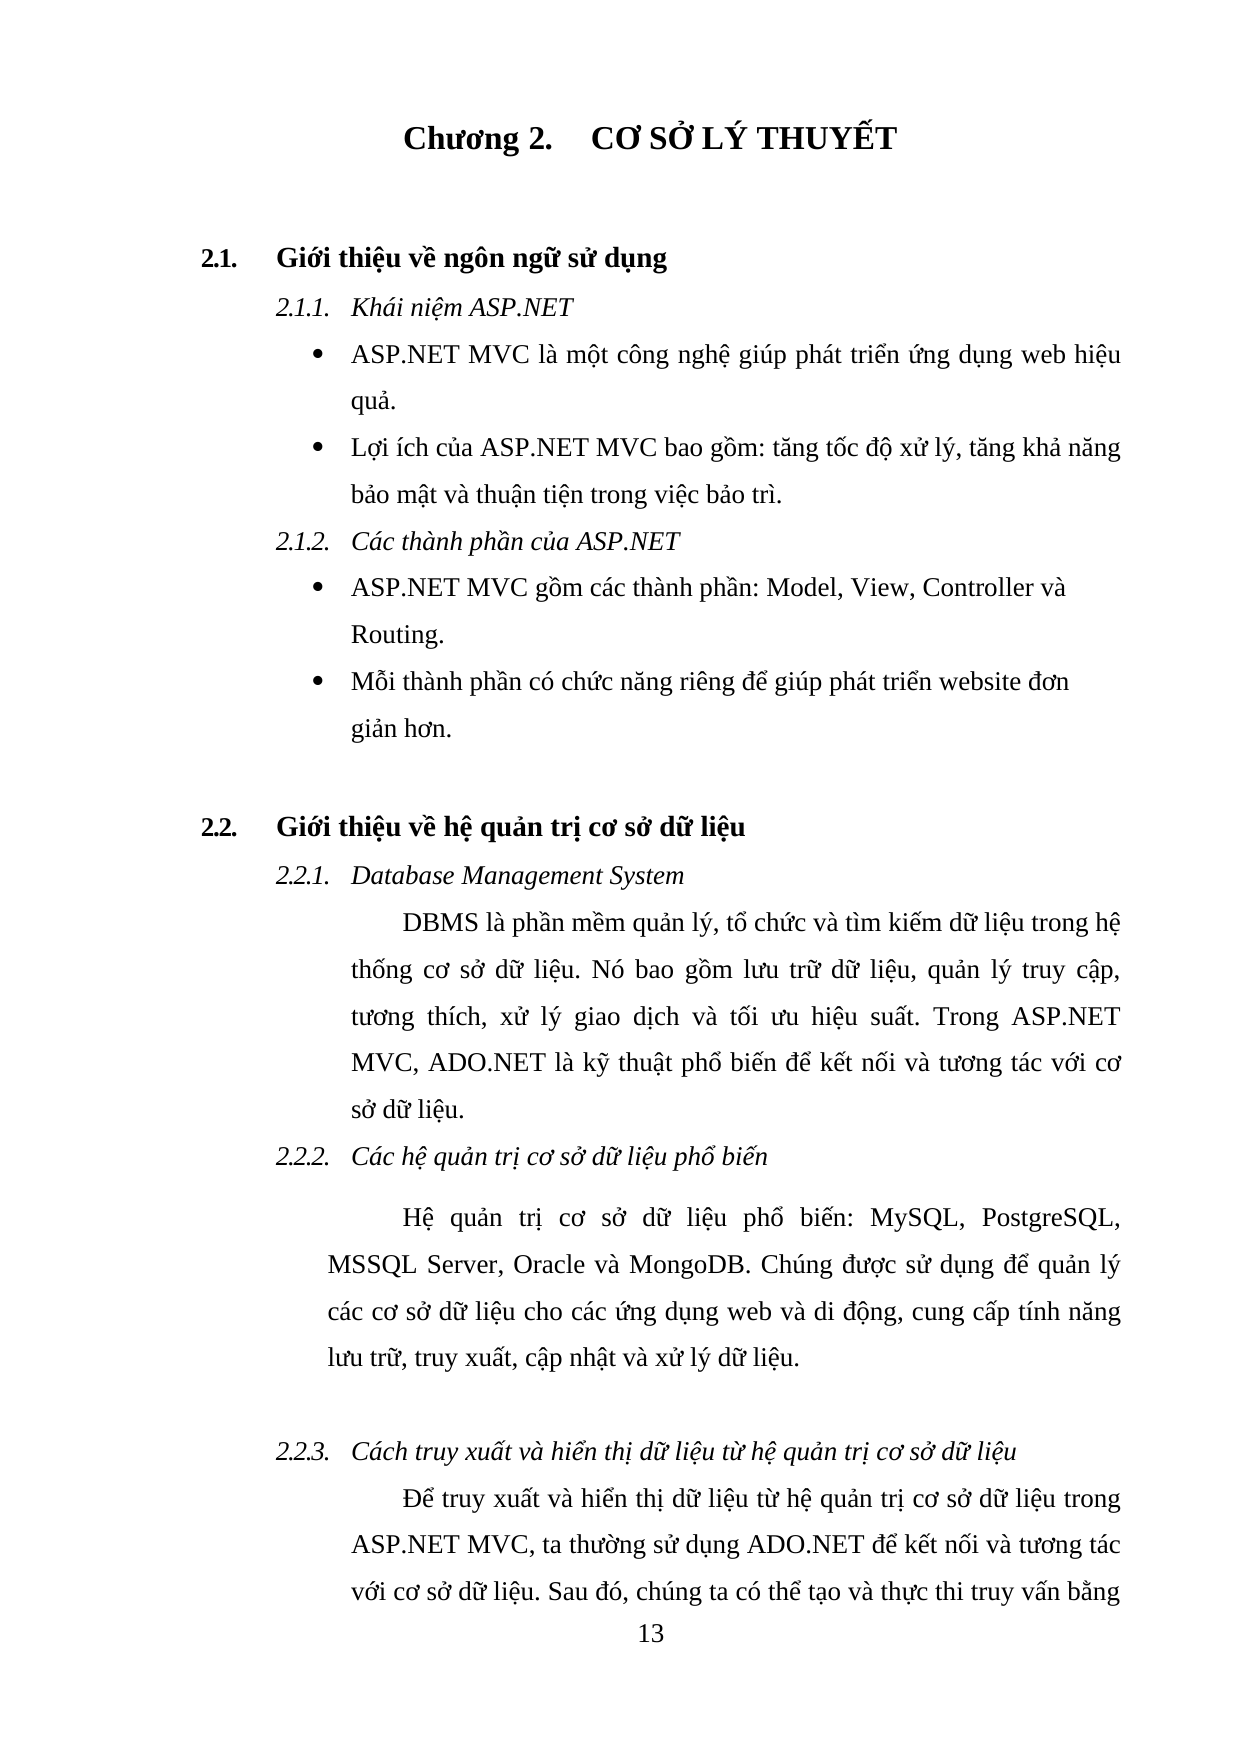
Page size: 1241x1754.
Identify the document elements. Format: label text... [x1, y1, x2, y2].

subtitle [351, 1482, 1122, 1606]
subtitle Database Management System [276, 859, 1122, 891]
subtitle Khái niệm ASP.NET [276, 291, 1122, 322]
subtitle Chương 2. CƠ SỞ LÝ THUYẾT [178, 118, 1122, 156]
subtitle Mỗi thành phần có chức năng riêng để giúp phát triển website đơn giản hơn. [313, 665, 1122, 743]
subtitle Các thành phần của ASP.NET [276, 525, 1122, 556]
subtitle ASP.NET MVC gồm các thành phần: Model, View, Controller và Routing. [313, 572, 1122, 649]
subtitle Giới thiệu về ngôn ngữ sử dụng [201, 241, 1122, 274]
subtitle ASP.NET MVC là một công nghệ giúp phát triển ứng dụng web hiệu quả. [313, 338, 1122, 416]
list Hệ quản trị cơ sở dữ liệu phổ biến: MySQL, PostgreSQL, MSSQL Server, Oracle và MongoDB. Chúng được sử dụng để quản lý các cơ sở dữ liệu cho các ứng dụng web và di động, cung cấp tính năng lưu trữ, truy xuất, cập nhật và xử lý dữ liệu. [327, 1201, 1122, 1373]
subtitle DBMS là phần mềm quản lý, tổ chức và tìm kiếm dữ liệu trong hệ thống cơ sở dữ liệu. Nó bao gồm lưu trữ dữ liệu, quản lý truy cập, tương thích, xử lý giao dịch và tối ưu hiệu suất. Trong ASP.NET MVC, ADO.NET là kỹ thuật phổ biến để kết nối và tương tác với cơ sở dữ liệu. [351, 906, 1122, 1124]
subtitle Giới thiệu về hệ quản trị cơ sở dữ liệu [201, 809, 1122, 843]
subtitle Cách truy xuất và hiển thị dữ liệu từ hệ quản trị cơ sở dữ liệu [276, 1435, 1122, 1466]
subtitle Các hệ quản trị cơ sở dữ liệu phổ biến [276, 1140, 1122, 1171]
subtitle Lợi ích của ASP.NET MVC bao gồm: tăng tốc độ xử lý, tăng khả năng bảo mật và thuận tiện trong việc bảo trì. [313, 431, 1122, 509]
